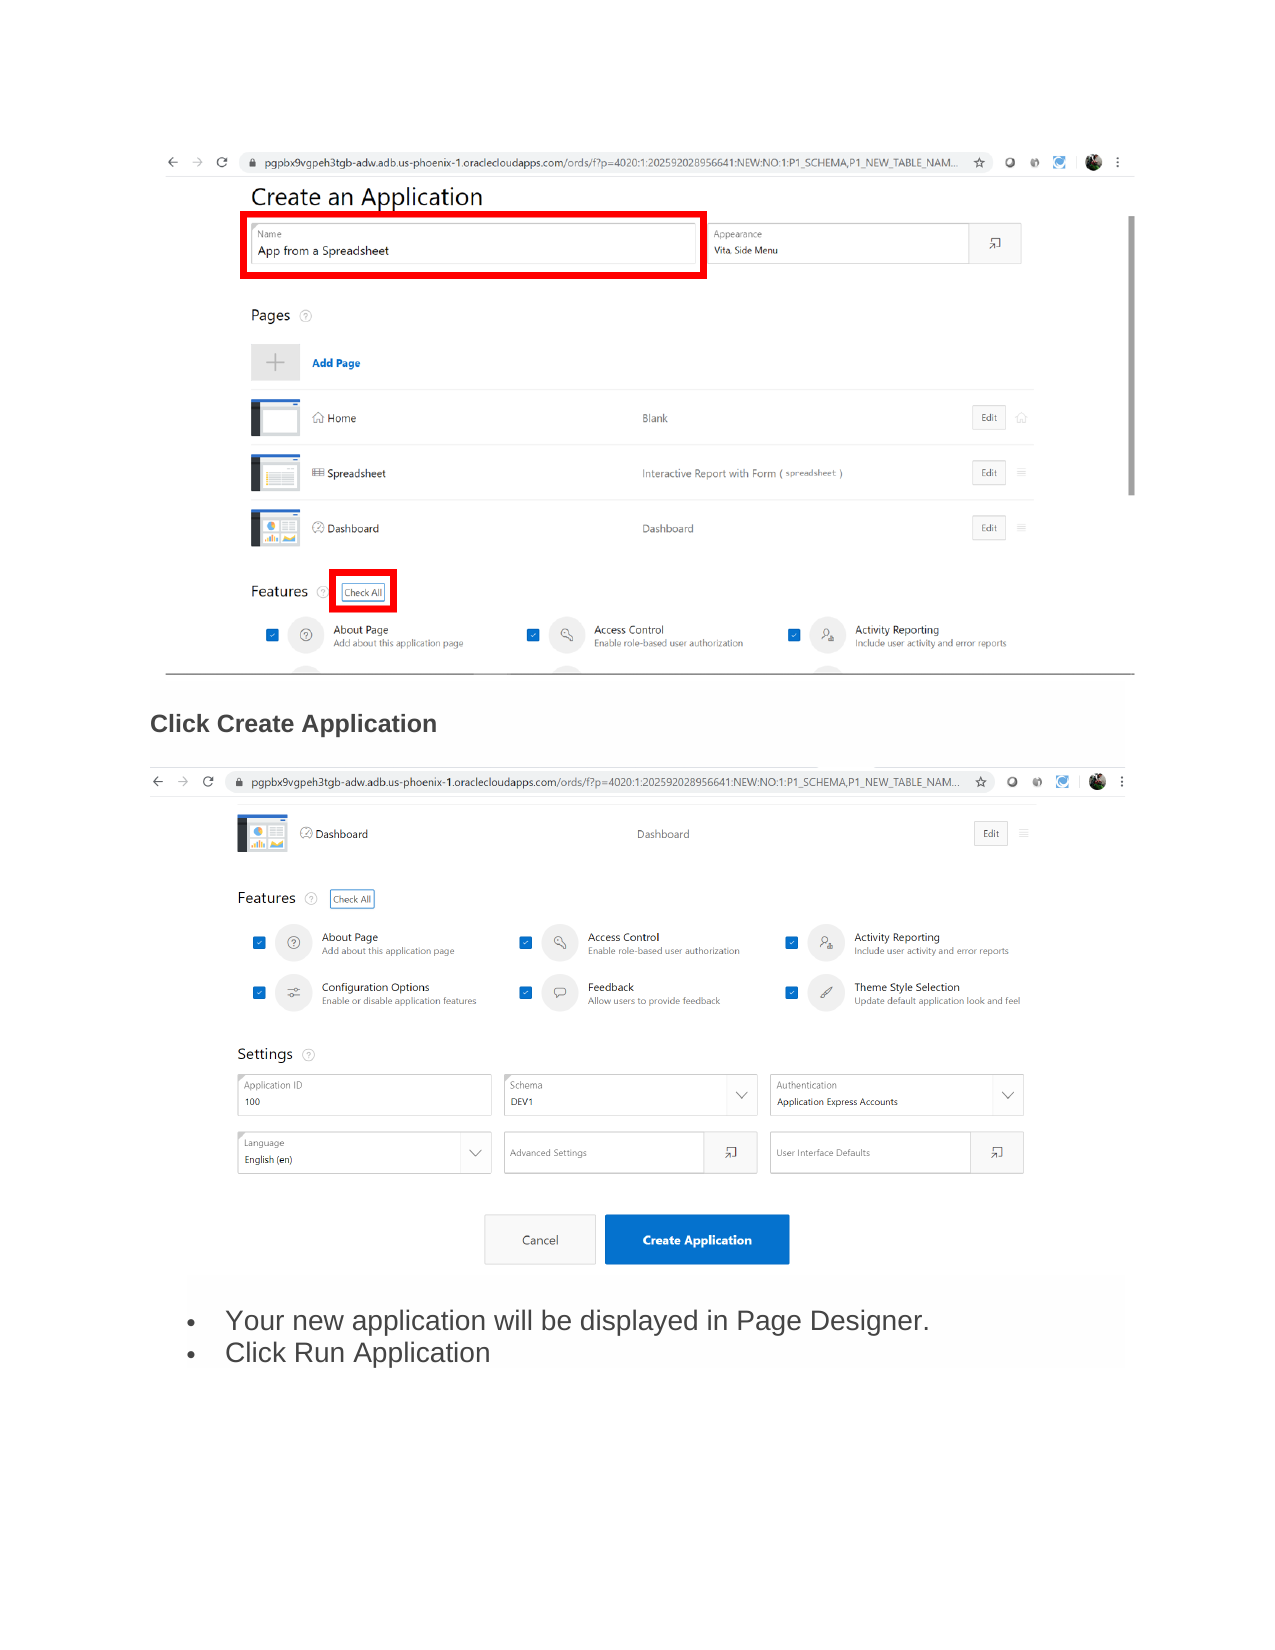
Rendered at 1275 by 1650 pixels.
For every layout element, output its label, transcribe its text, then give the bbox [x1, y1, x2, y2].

text Click Create Application [150, 709, 1125, 738]
list Click Run Application [187, 1336, 1125, 1368]
list Your new application will be displayed in Page Designer. [187, 1303, 1125, 1336]
picture [165, 150, 1141, 681]
picture [150, 767, 1125, 1275]
